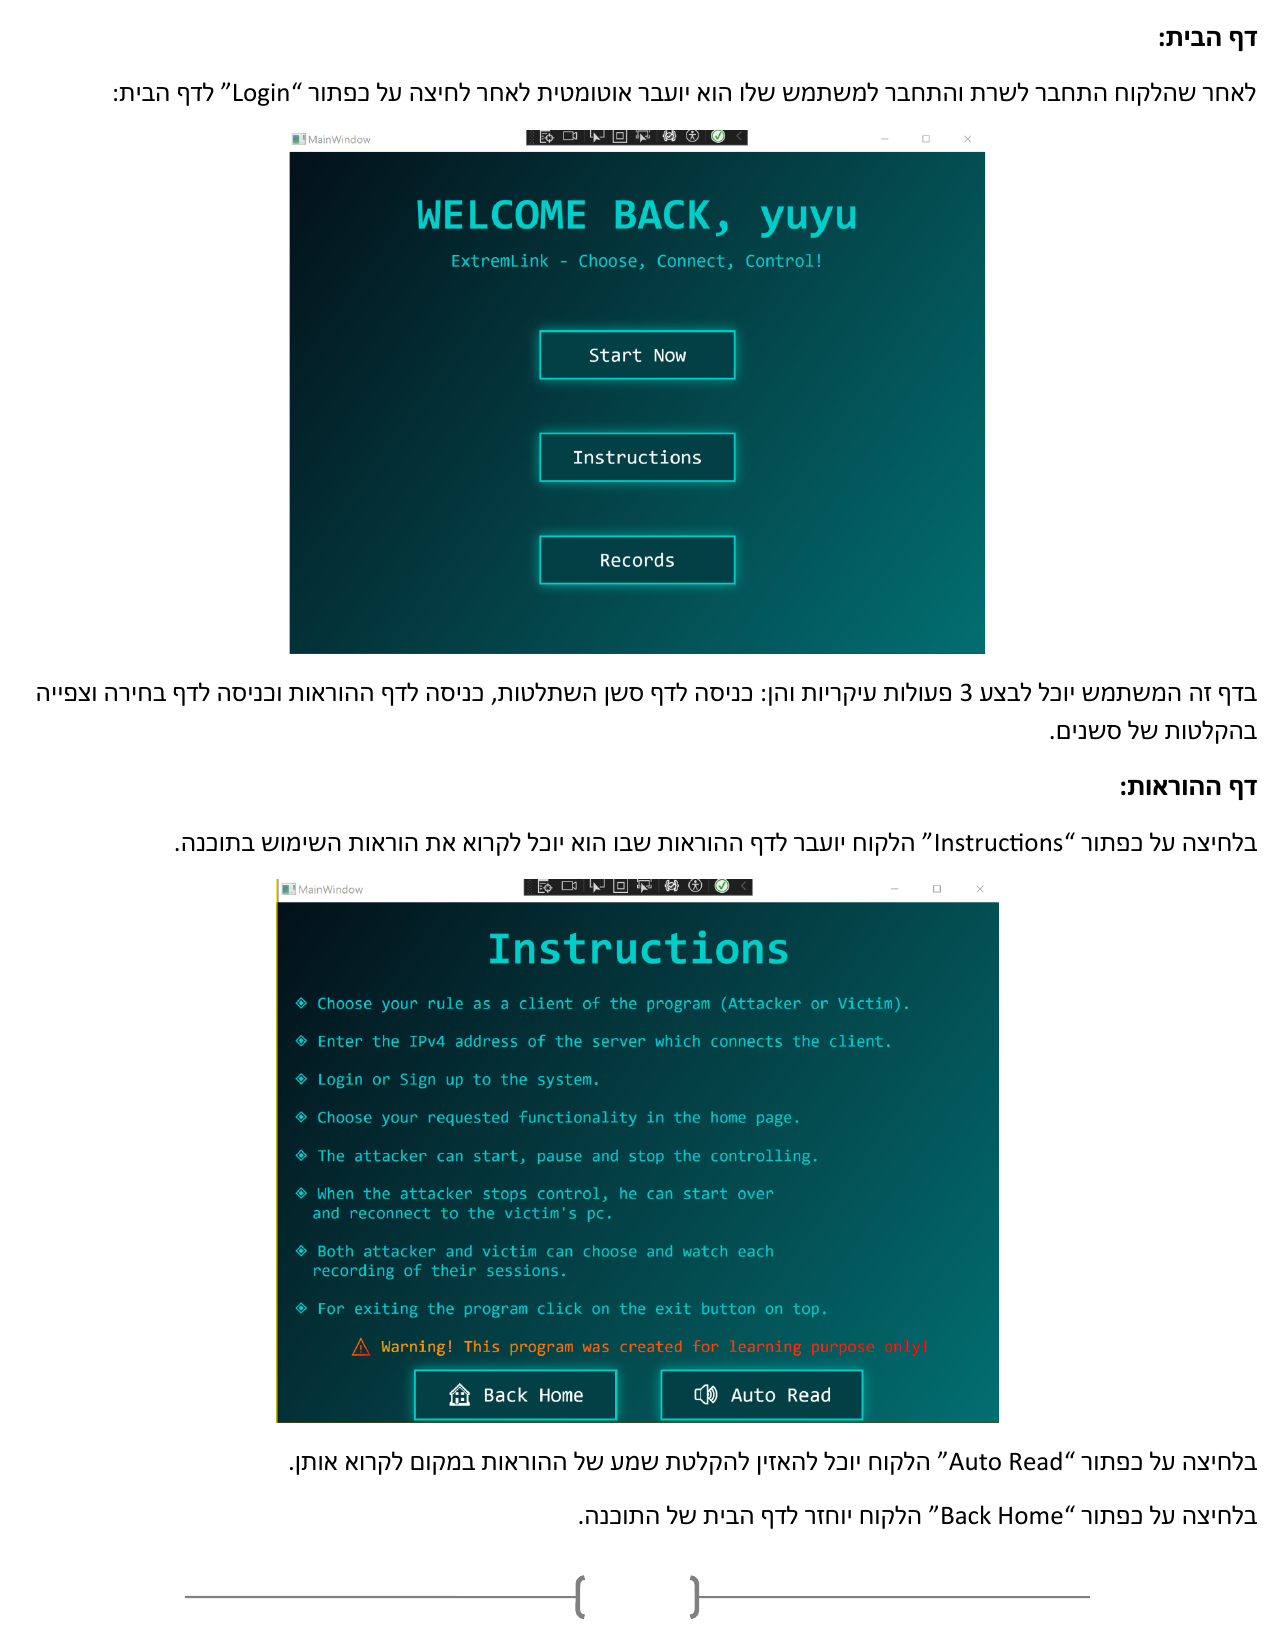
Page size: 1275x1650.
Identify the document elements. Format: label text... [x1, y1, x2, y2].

picture [276, 879, 999, 1423]
text בלחיצה על כפתור “Instructions” הלקוח יועבר לדף ההוראות שבו הוא יוכל לקרוא את הוראות השימוש בתוכנה. [18, 825, 1257, 858]
text דף הבית: [18, 18, 1257, 53]
text בלחיצה על כפתור “Auto Read” הלקוח יוכל להאזין להקלטת שמע של ההוראות במקום לקרוא אותן. [18, 1444, 1257, 1477]
text בלחיצה על כפתור “Back Home” הלקוח יוחזר לדף הבית של התוכנה. [18, 1498, 1257, 1531]
picture [289, 130, 986, 654]
text בדף זה המשתמש יוכל לבצע 3 פעולות עיקריות והן: כניסה לדף סשן השתלטות, כניסה לדף ההוראות וכניסה לדף בחירה וצפייה בהקלטות של סשנים. [18, 675, 1257, 746]
text לאחר שהלקוח התחבר לשרת והתחבר למשתמש שלו הוא יועבר אוטומטית לאחר לחיצה על כפתור “Login” לדף הבית: [18, 75, 1257, 108]
text דף ההוראות: [18, 767, 1257, 803]
